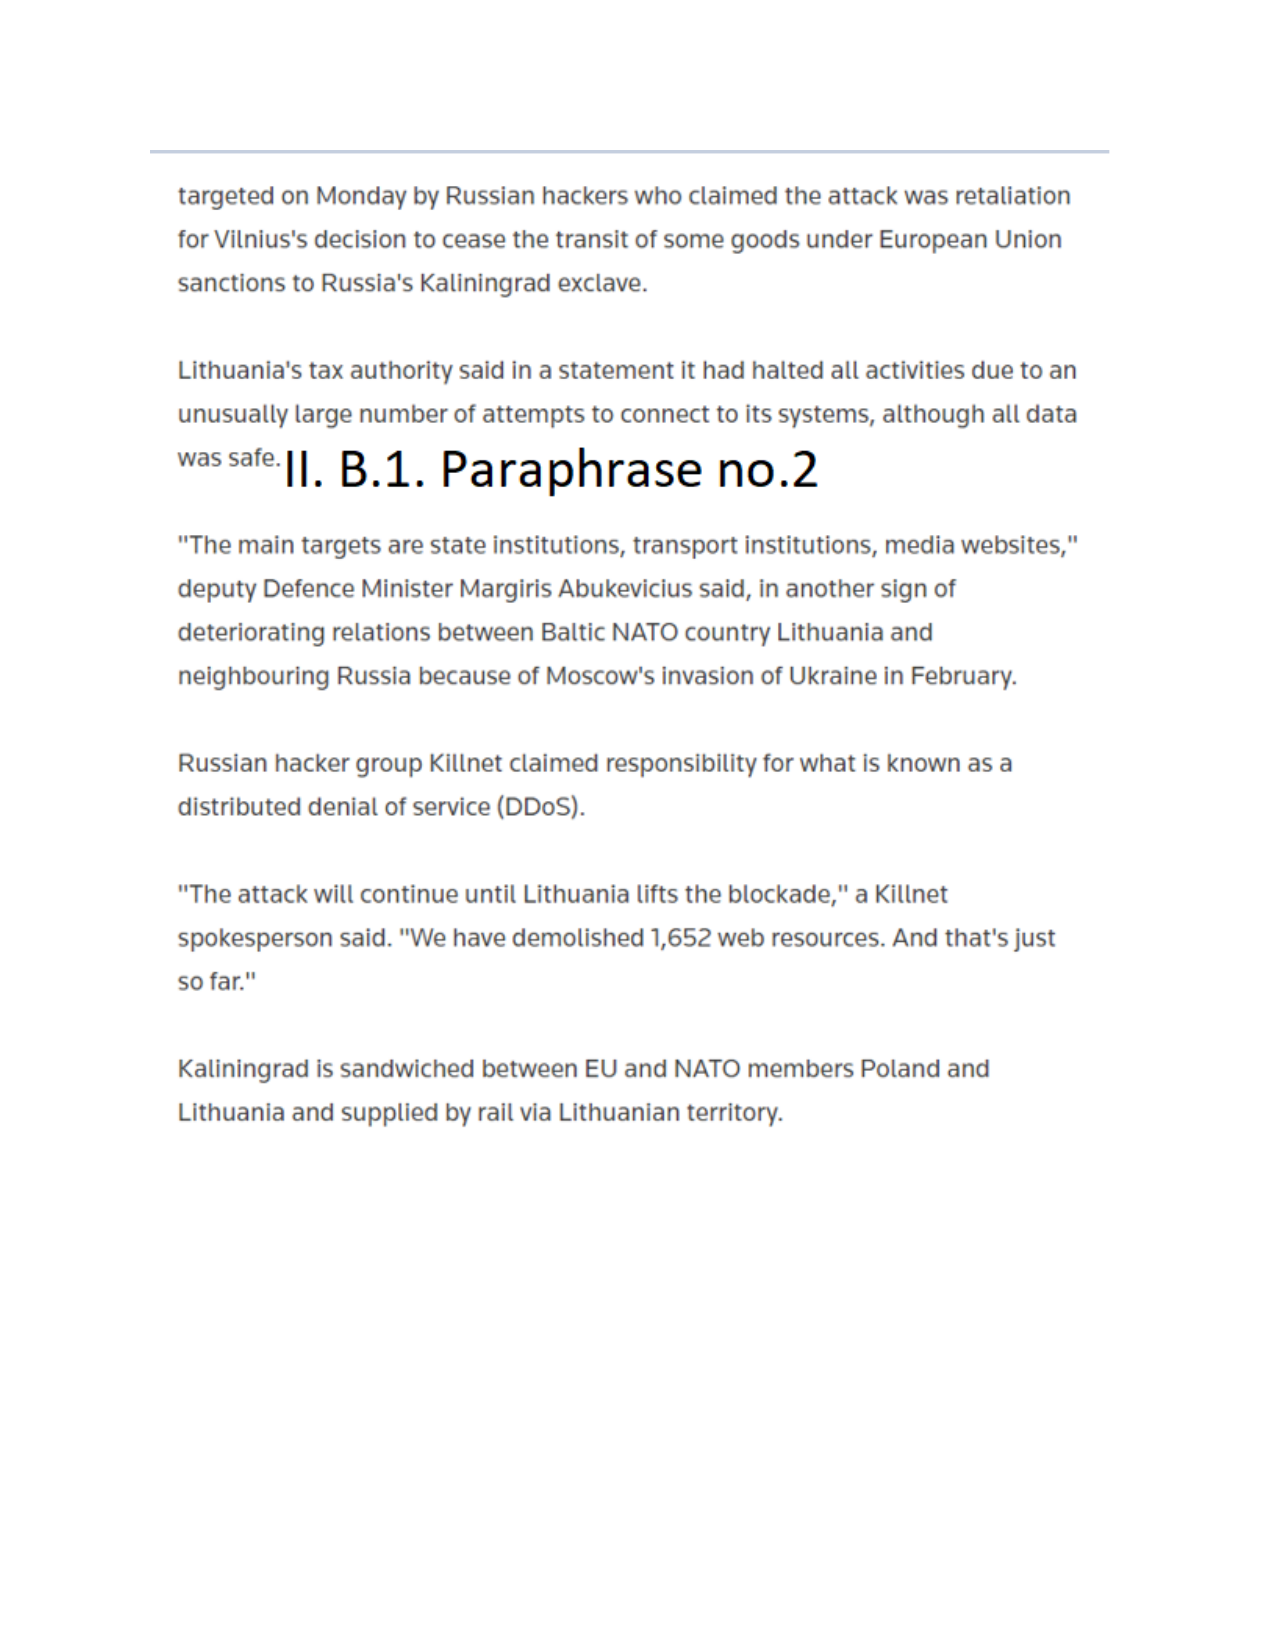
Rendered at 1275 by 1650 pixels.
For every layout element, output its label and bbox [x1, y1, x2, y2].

picture [150, 150, 1110, 1171]
